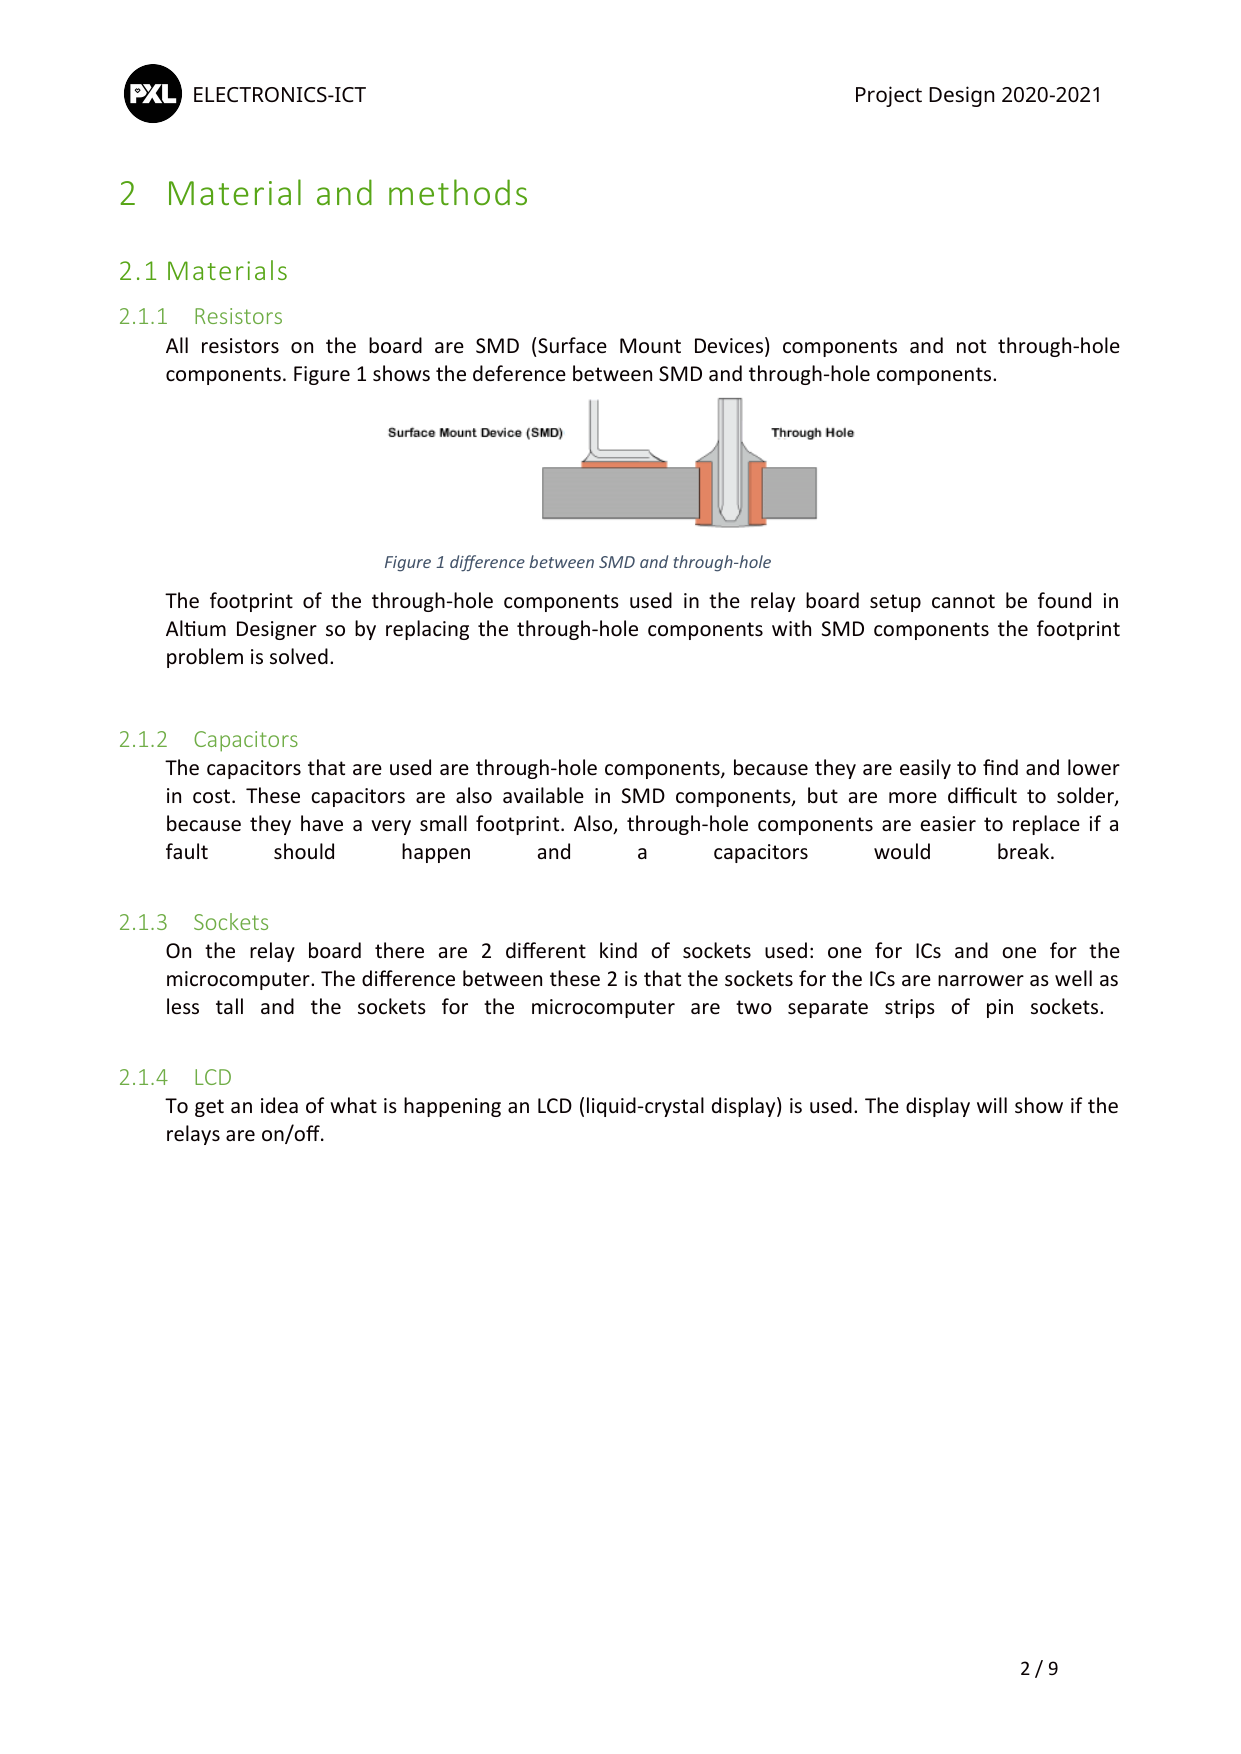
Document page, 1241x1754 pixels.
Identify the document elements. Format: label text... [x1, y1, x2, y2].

picture [383, 388, 857, 534]
subtitle Sockets [118, 906, 1122, 936]
picture [118, 59, 188, 129]
subtitle Material and methods [118, 169, 1122, 215]
text The footprint of the through-hole components used in the relay board setup cannot be found in Altium Designer so by replacing the through-hole components with SMD components the footprint problem is solved. [165, 399, 1122, 670]
text All resistors on the board are SMD (Surface Mount Devices) components and not through-hole components. Figure 1 shows the deference between SMD and through-hole components. [165, 331, 1122, 387]
text The capacitors that are used are through-hole components, because they are easily to find and lower in cost. These capacitors are also available in SMD components, but are more difficult to solder, because they have a very small footprint. Also, through-hole components are easier to replace if a fault should happen and a capacitors would break. [165, 753, 1122, 893]
subtitle LCD [118, 1061, 1122, 1092]
subtitle Resistors [118, 301, 1122, 331]
subtitle Capacitors [118, 723, 1122, 753]
text On the relay board there are 2 different kind of sockets used: one for ICs and one for the microcomputer. The difference between these 2 is that the sockets for the ICs are narrower as well as less tall and the sockets for the microcomputer are two separate strips of pin sockets. [165, 936, 1122, 1048]
subtitle Materials [118, 252, 1122, 288]
text To get an idea of what is happening an LCD (liquid-crystal display) is used. The display will show if the relays are on/off. [165, 1092, 1122, 1148]
